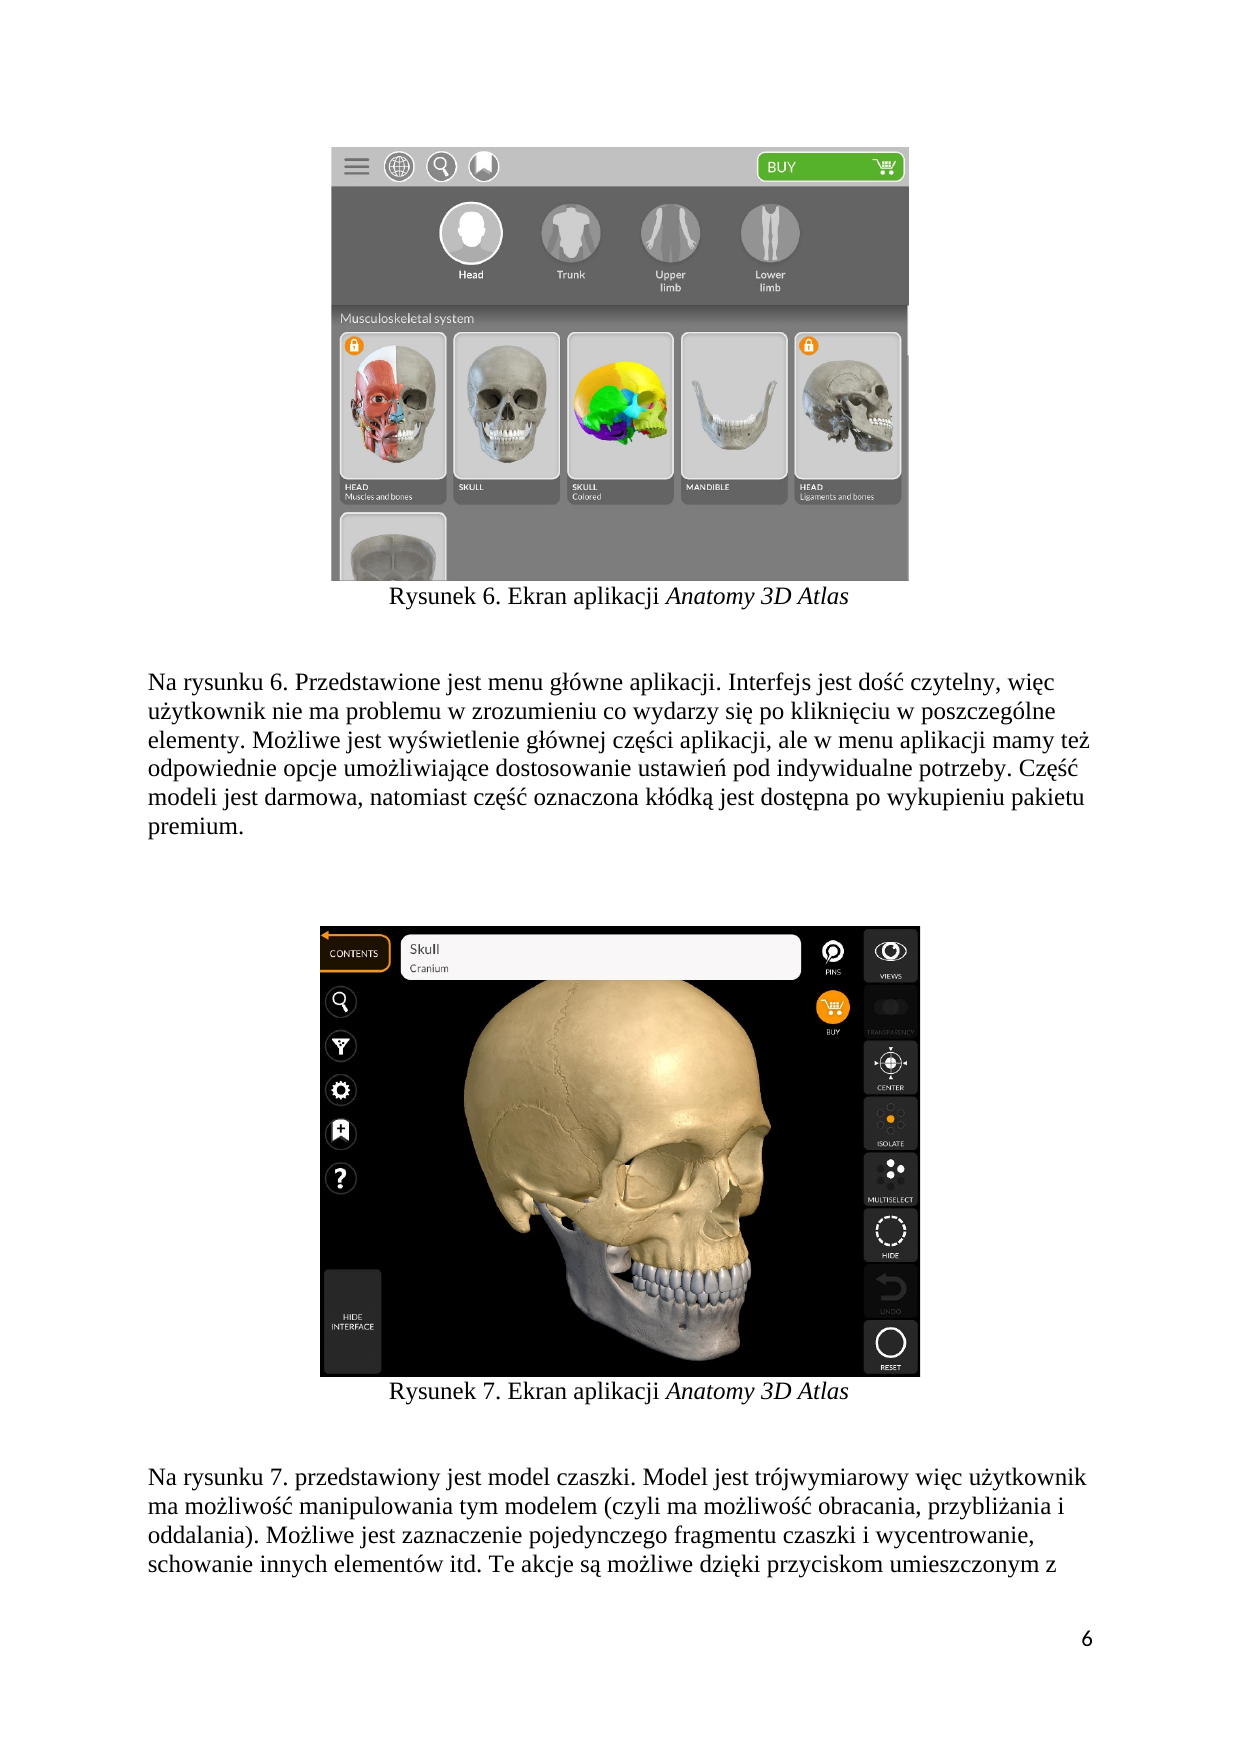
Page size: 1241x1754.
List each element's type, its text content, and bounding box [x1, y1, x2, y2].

text Rysunek 6. Ekran aplikacji Anatomy 3D Atlas [148, 581, 1093, 610]
picture [320, 926, 921, 1377]
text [148, 1462, 1093, 1577]
picture [331, 147, 909, 581]
text Na rysunku 6. Przedstawione jest menu główne aplikacji. Interfejs jest dość czytelny, więc użytkownik nie ma problemu w zrozumieniu co wydarzy się po kliknięciu w poszczególne elementy. Możliwe jest wyświetlenie głównej części aplikacji, ale w menu aplikacji mamy też odpowiednie opcje umożliwiające dostosowanie ustawień pod indywidualne potrzeby. Część modeli jest darmowa, natomiast część oznaczona kłódką jest dostępna po wykupieniu pakietu premium. [148, 667, 1093, 840]
text Rysunek 7. Ekran aplikacji Anatomy 3D Atlas [148, 1376, 1093, 1405]
